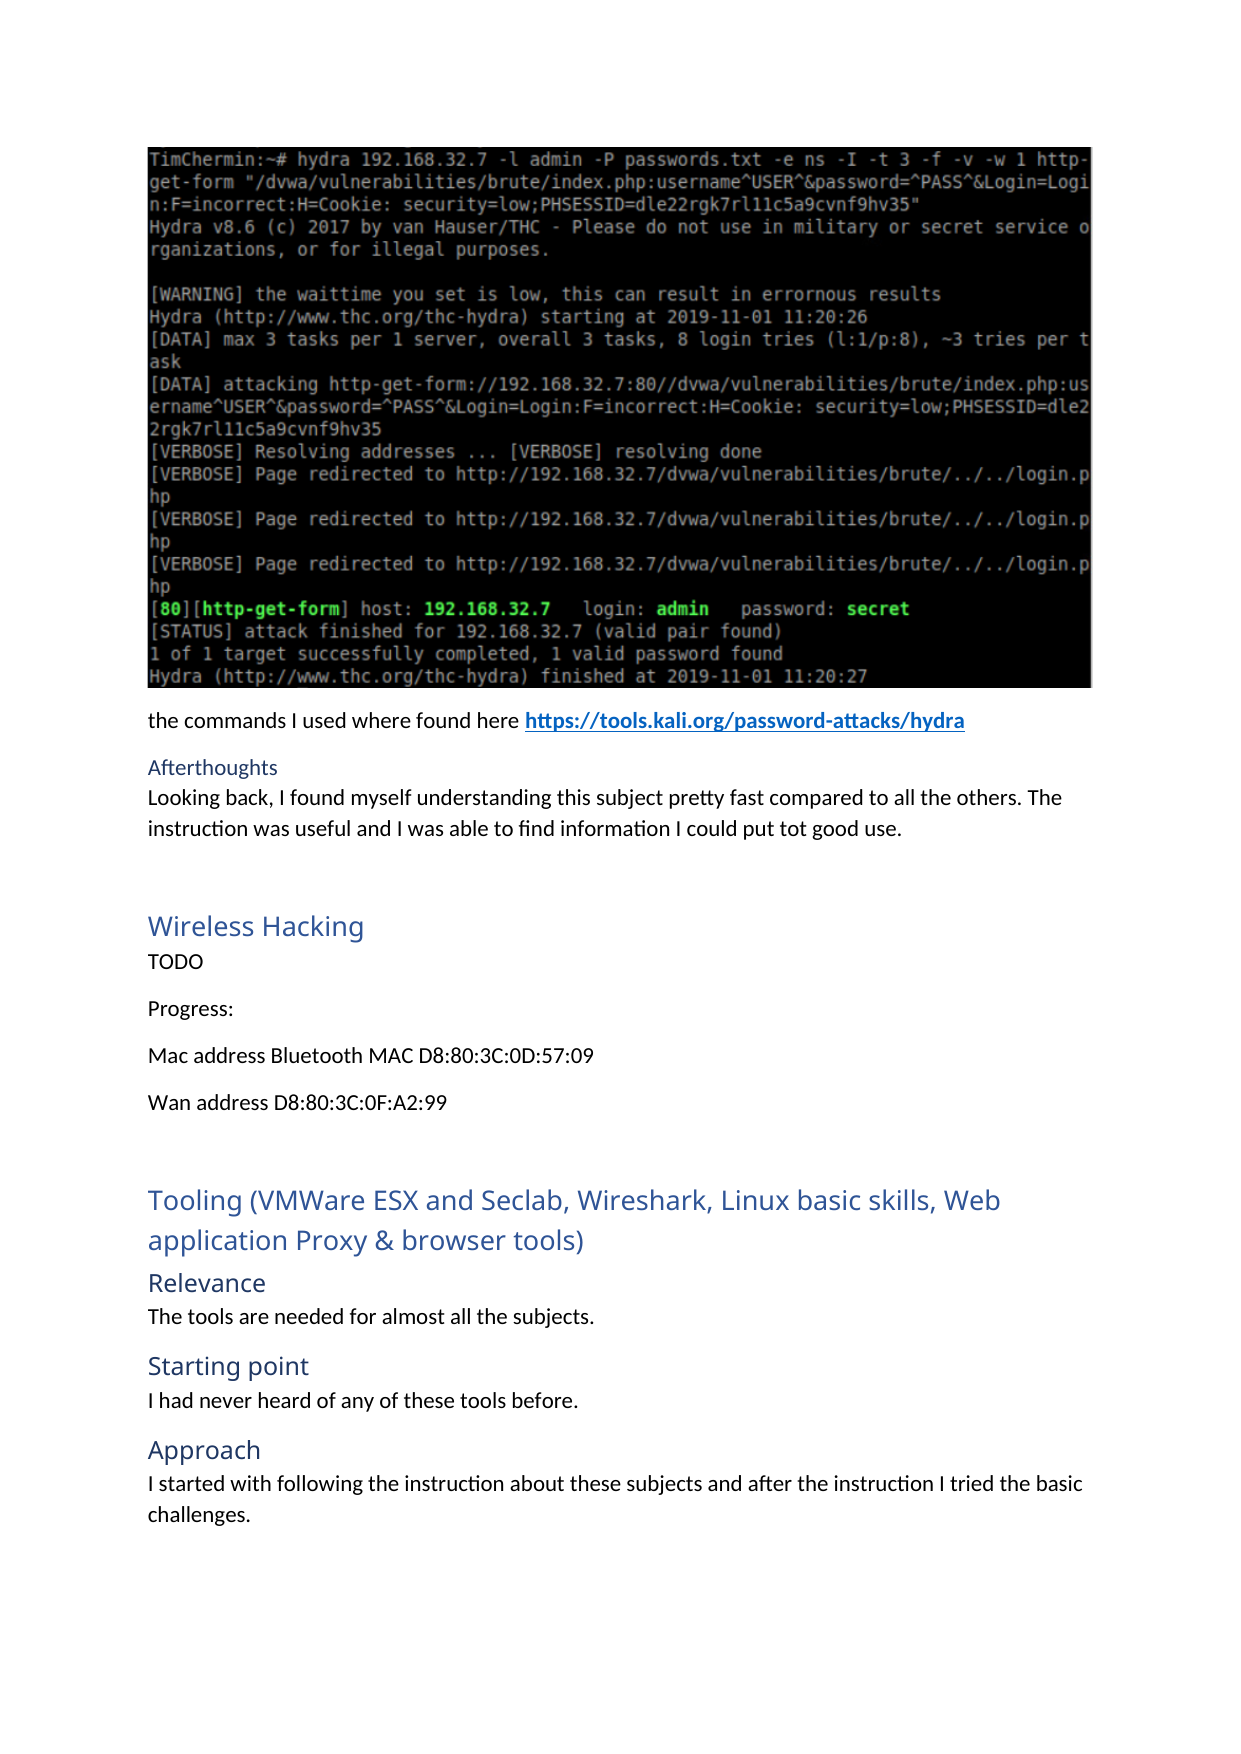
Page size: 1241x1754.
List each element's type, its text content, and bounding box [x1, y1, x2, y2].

text Mac address Bluetooth MAC D8:80:3C:0D:57:09 [148, 1041, 1093, 1069]
subtitle Tooling (VMWare ESX and Seclab, Wireshark, Linux basic skills, Web application Proxy & browser tools) [148, 1182, 1093, 1258]
text I started with following the instruction about these subjects and after the instruction I tried the basic challenges. [148, 1469, 1093, 1528]
text TODO [148, 947, 1093, 975]
text Looking back, I found myself understanding this subject pretty fast compared to all the others. The instruction was useful and I was able to find information I could put tot good use. [148, 783, 1093, 842]
text Wan address D8:80:3C:0F:A2:99 [148, 1088, 1093, 1116]
subtitle Afterthoughts [148, 753, 1093, 781]
subtitle Approach [148, 1433, 1093, 1467]
text Progress: [148, 994, 1093, 1022]
subtitle Starting point [148, 1349, 1093, 1383]
subtitle Relevance [148, 1265, 1093, 1299]
text I had never heard of any of these tools before. [148, 1386, 1093, 1414]
picture [147, 147, 1093, 688]
subtitle Wireless Hacking [148, 907, 1093, 944]
text the commands I used where found here https://tools.kali.org/password-attacks/hydra [148, 706, 1093, 734]
text The tools are needed for almost all the subjects. [148, 1302, 1093, 1330]
